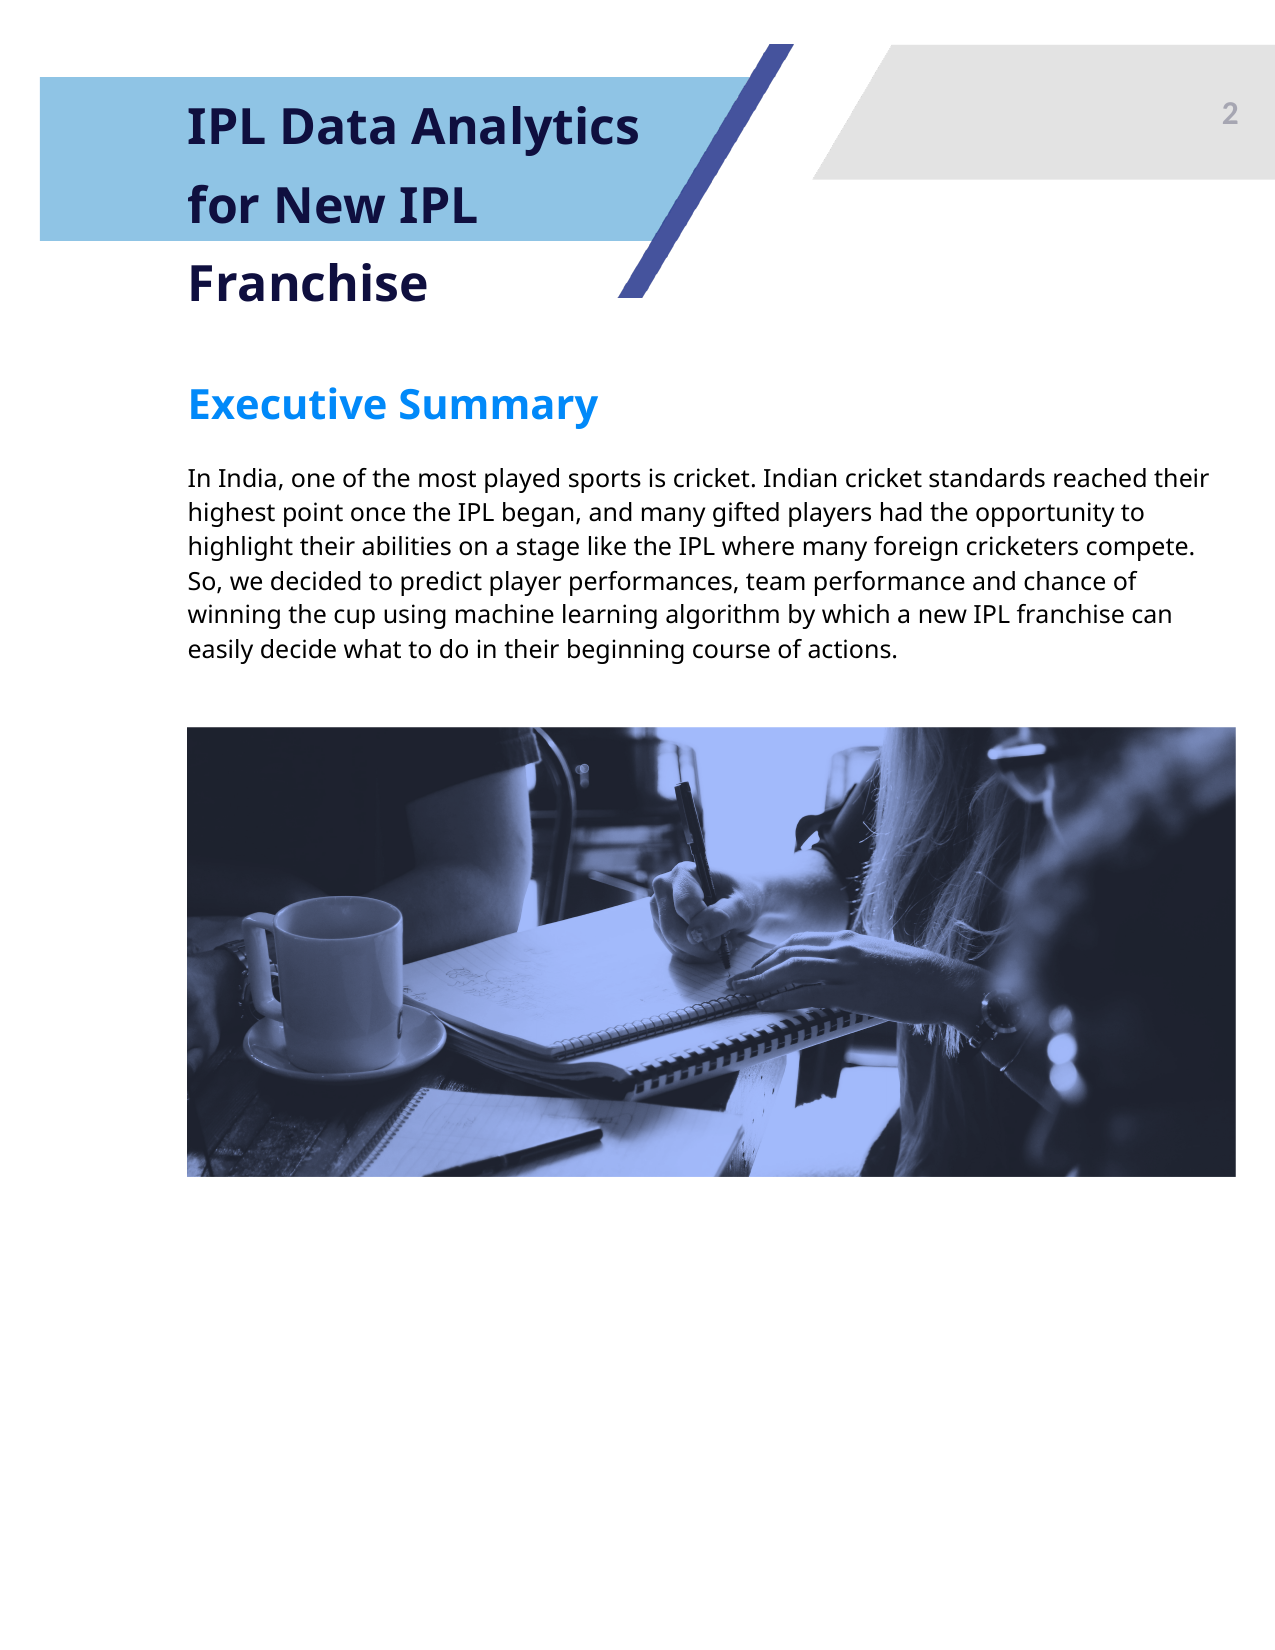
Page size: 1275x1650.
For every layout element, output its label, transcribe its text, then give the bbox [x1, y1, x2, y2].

table_header IPL Data Analytics for New IPL Franchise [176, 91, 689, 325]
picture [39, 44, 794, 298]
table_header Executive Summary In India, one of the most played sports is cricket. Indian cricket standards reached their highest point once the IPL began, and many gifted players had the opportunity to highlight their abilities on a stage like the IPL where many foreign cricketers compete. So, we decided to predict player performances, team performance and chance of winning the cup using machine learning algorithm by which a new IPL franchise can easily decide what to do in their beginning course of actions. [188, 375, 1236, 727]
picture [812, 44, 1275, 180]
